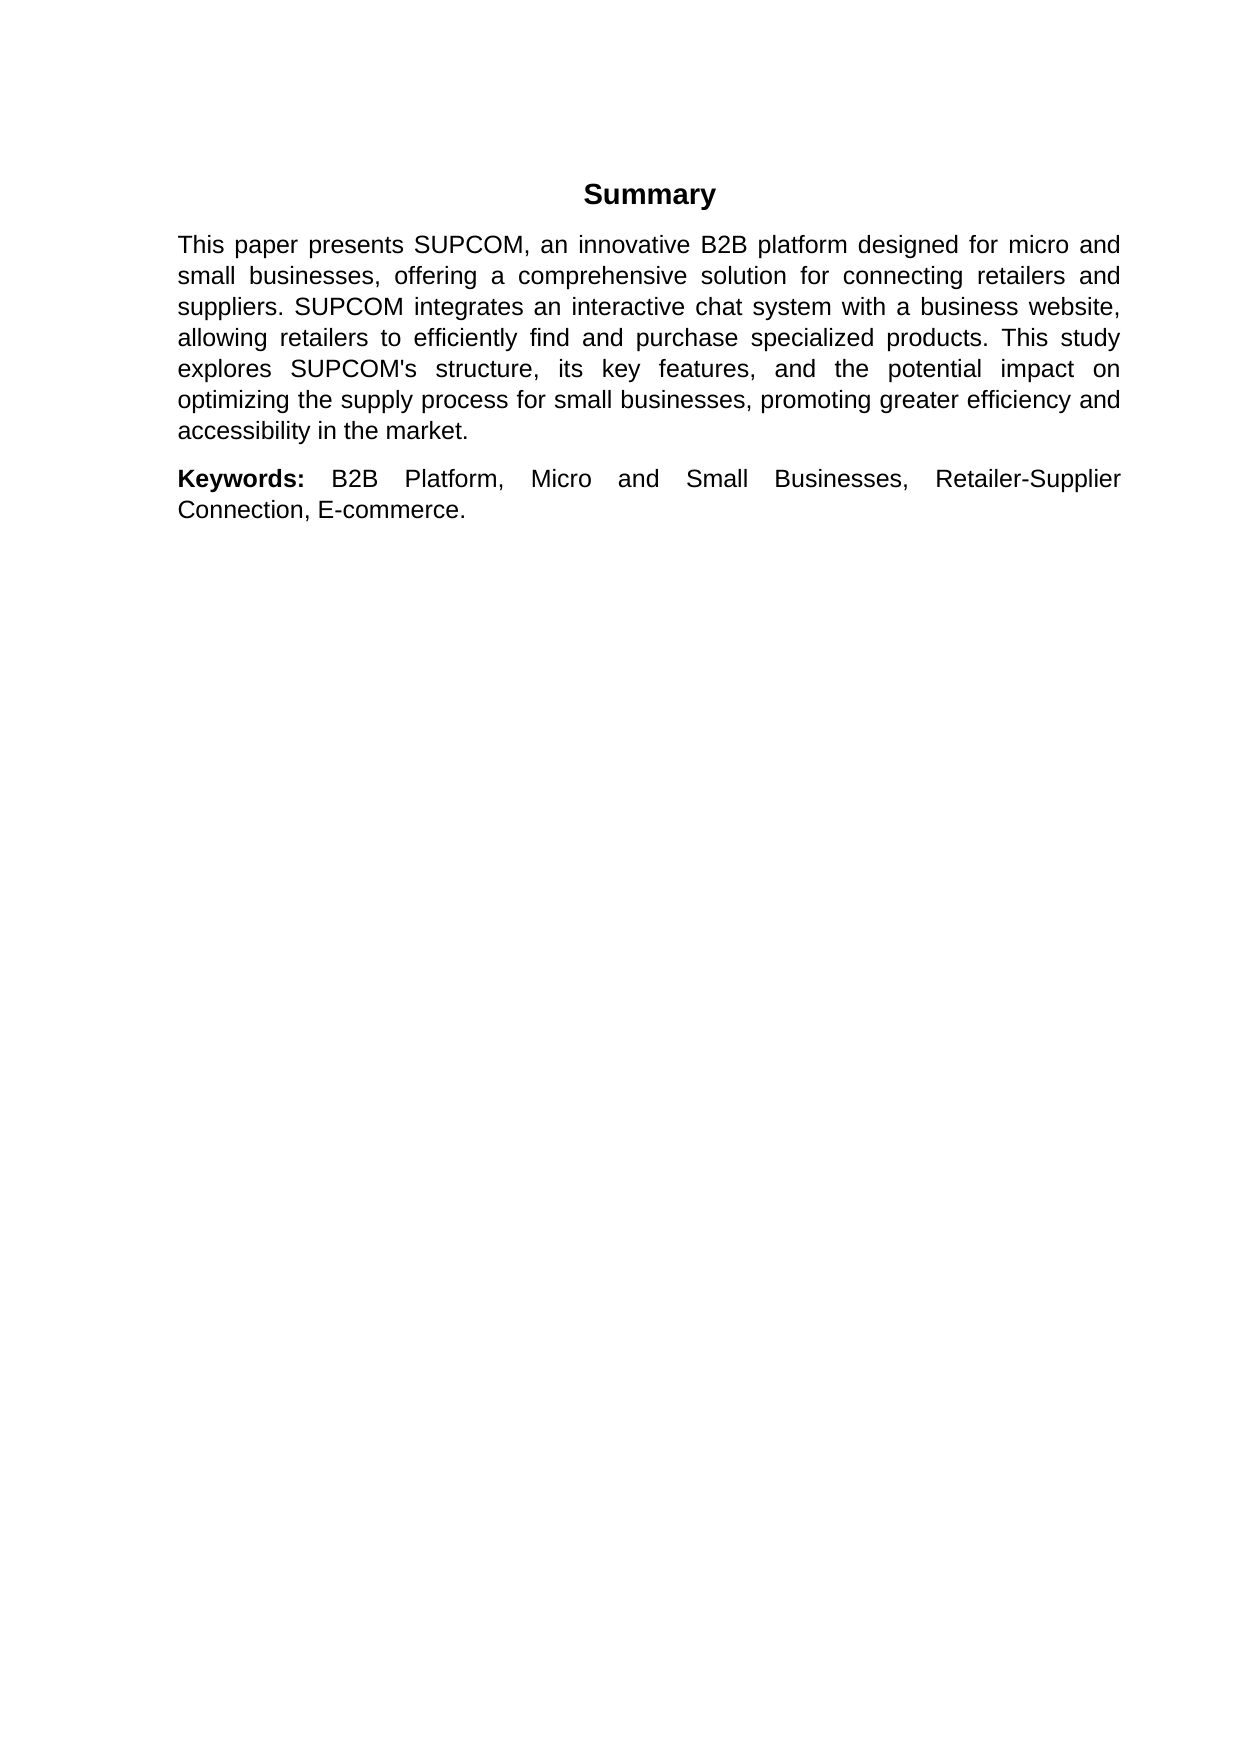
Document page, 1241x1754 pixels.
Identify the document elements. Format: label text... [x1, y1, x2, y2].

text Summary [177, 177, 1122, 211]
text This paper presents SUPCOM, an innovative B2B platform designed for micro and small businesses, offering a comprehensive solution for connecting retailers and suppliers. SUPCOM integrates an interactive chat system with a business website, allowing retailers to efficiently find and purchase specialized products. This study explores SUPCOM's structure, its key features, and the potential impact on optimizing the supply process for small businesses, promoting greater efficiency and accessibility in the market. [177, 230, 1122, 445]
text Keywords: B2B Platform, Micro and Small Businesses, Retailer-Supplier Connection, E-commerce. [177, 464, 1122, 524]
